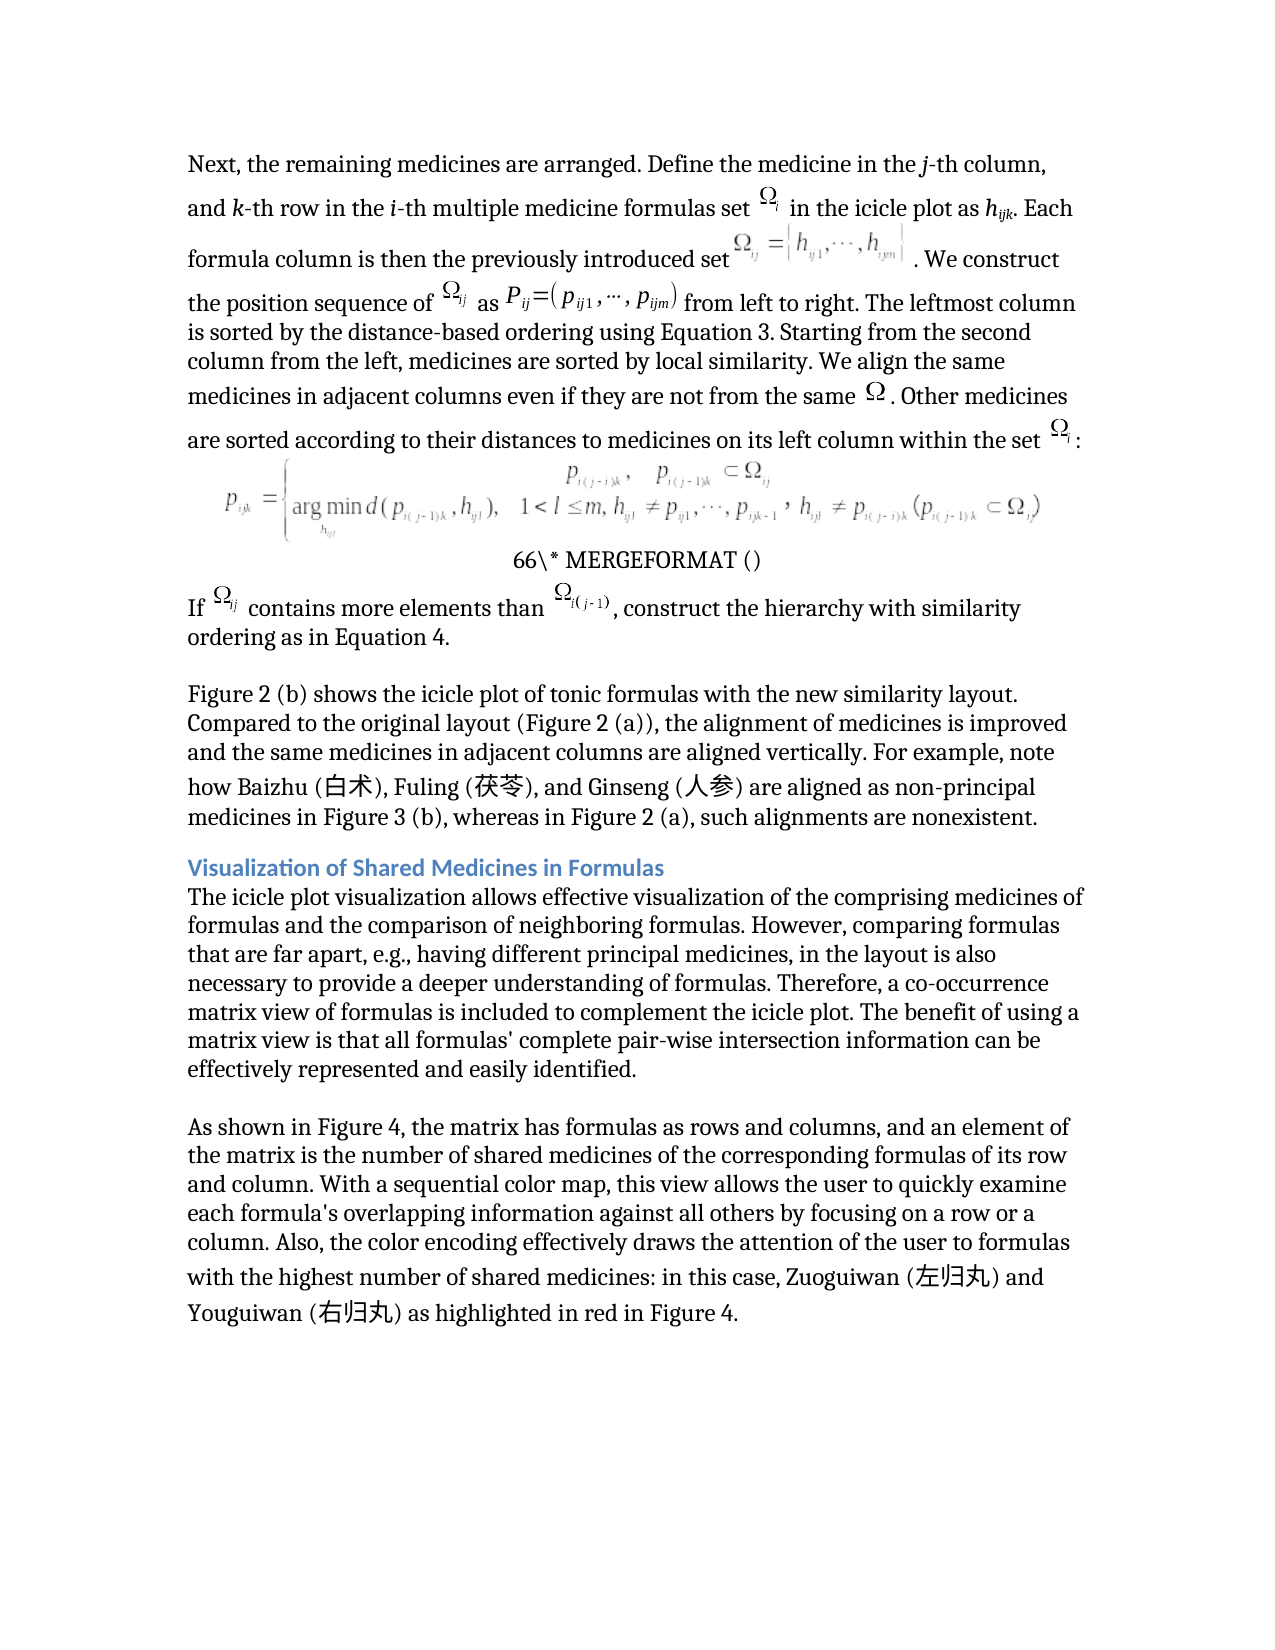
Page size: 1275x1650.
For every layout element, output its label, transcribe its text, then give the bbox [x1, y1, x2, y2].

text Next, the remaining medicines are arranged. Define the medicine in the j-th column, and k-th row in the i-th multiple medicine formulas set in the icicle plot as hijk. Each formula column is then the previously introduced set. We construct the position sequence of as from left to right. The leftmost column is sorted by the distance-based ordering using Equation 3. Starting from the second column from the left, medicines are sorted by local similarity. We align the same medicines in adjacent columns even if they are not from the same . Other medicines are sorted according to their distances to medicines on its left column within the set : [187, 150, 1087, 454]
text If contains more elements than , construct the hierarchy with similarity ordering as in Equation 4. [187, 574, 1087, 651]
text As shown in Figure 4, the matrix has formulas as rows and columns, and an element of the matrix is the number of shared medicines of the corresponding formulas of its row and column. With a sequential color map, this view allows the user to quickly examine each formula's overlapping information against all others by focusing on a row or a column. Also, the color encoding effectively draws the attention of the user to formulas with the highest number of shared medicines: in this case, Zuoguiwan (左归丸) and Youguiwan (右归丸) as highlighted in red in Figure 4. [187, 1113, 1087, 1329]
subtitle Visualization of Shared Medicines in Formulas [187, 852, 1087, 883]
text The icicle plot visualization allows effective visualization of the comprising medicines of formulas and the comparison of neighboring formulas. However, comparing formulas that are far apart, e.g., having different principal medicines, in the layout is also necessary to provide a deeper understanding of formulas. Therefore, a co-occurrence matrix view of formulas is included to complement the icicle plot. The benefit of using a matrix view is that all formulas' complete pair-wise intersection information can be effectively represented and easily identified. [187, 883, 1087, 1084]
text Figure 2 (b) shows the icicle plot of tonic formulas with the new similarity layout. Compared to the original layout (Figure 2 (a)), the alignment of medicines is improved and the same medicines in adjacent columns are aligned vertically. For example, note how Baizhu (白术), Fuling (茯苓), and Ginseng (人参) are aligned as non-principal medicines in Figure 3 (b), whereas in Figure 2 (a), such alignments are nonexistent. [187, 680, 1087, 831]
